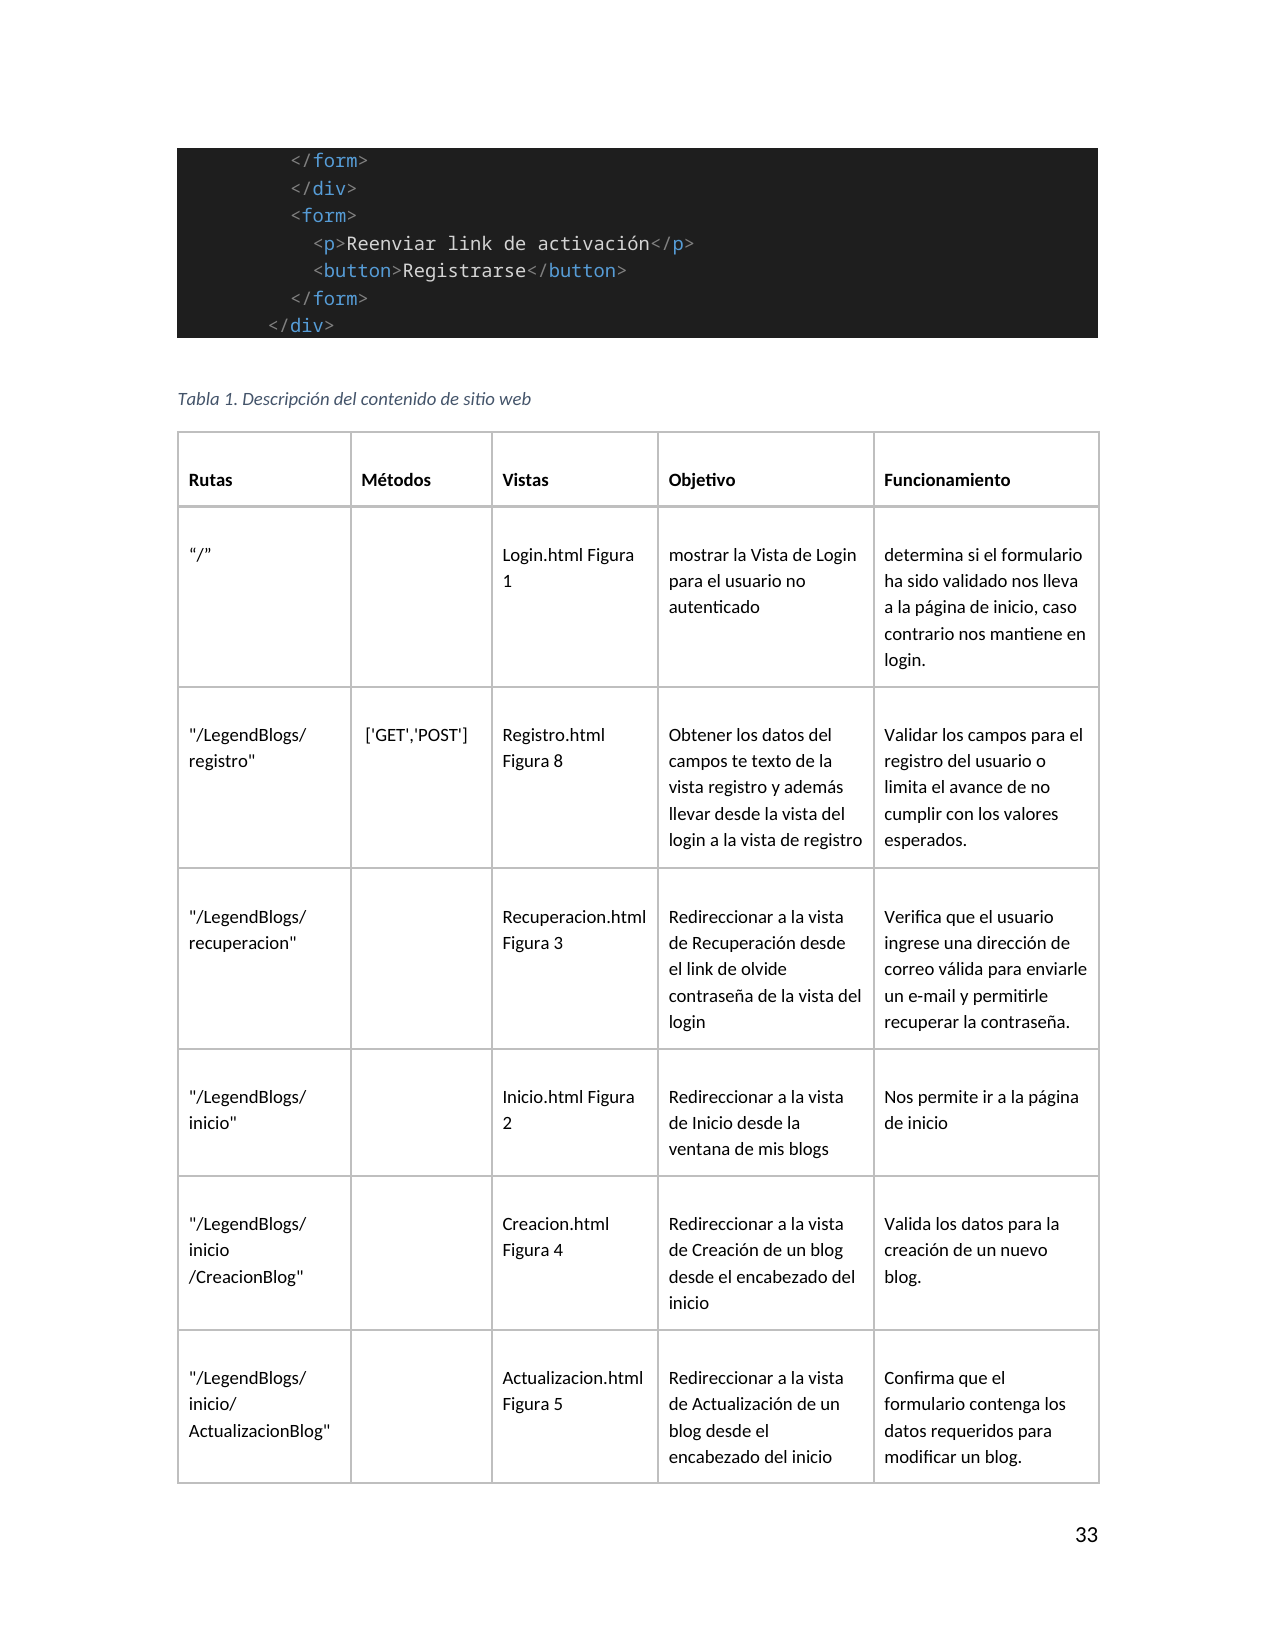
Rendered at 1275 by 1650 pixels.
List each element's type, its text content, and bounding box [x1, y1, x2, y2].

table_cell [352, 1331, 491, 1482]
table_cell ['GET','POST'] [352, 688, 491, 867]
table_cell [352, 508, 491, 686]
table_cell [352, 1177, 491, 1328]
table_cell Verifica que el usuario ingrese una dirección de correo válida para enviarle un e-mail y permitirle recuperar la contraseña. [875, 869, 1098, 1047]
table_cell "/LegendBlogs/ inicio/ ActualizacionBlog" [179, 1331, 350, 1482]
table_cell mostrar la Vista de Login para el usuario no autenticado [659, 508, 873, 686]
table_header Funcionamiento [875, 433, 1098, 505]
table_cell “/” [179, 508, 350, 686]
table_cell Creacion.html Figura 4 [493, 1177, 657, 1328]
table_cell "/LegendBlogs/ registro" [179, 688, 350, 867]
table_cell Redireccionar a la vista de Creación de un blog desde el encabezado del inicio [659, 1177, 873, 1328]
table_cell "/LegendBlogs/ inicio" [179, 1050, 350, 1175]
table_cell Obtener los datos del campos te texto de la vista registro y además llevar desde la vista del login a la vista de registro [659, 688, 873, 867]
table_cell determina si el formulario ha sido validado nos lleva a la página de inicio, caso contrario nos mantiene en login. [875, 508, 1098, 686]
table_cell "/LegendBlogs/ recuperacion" [179, 869, 350, 1047]
table_cell Recuperacion.html Figura 3 [493, 869, 657, 1047]
table_cell Registro.html Figura 8 [493, 688, 657, 867]
table_header Métodos [352, 433, 491, 505]
table_cell Redireccionar a la vista de Recuperación desde el link de olvide contraseña de la vista del login [659, 869, 873, 1047]
table_cell Valida los datos para la creación de un nuevo blog. [875, 1177, 1098, 1328]
table_header Rutas [179, 433, 350, 505]
text <form> [177, 203, 1098, 228]
table_header Objetivo [659, 433, 873, 505]
text </form> [177, 148, 1098, 173]
table_cell [352, 1050, 491, 1175]
text <button>Registrarse</button> [177, 258, 1098, 283]
table_cell Actualizacion.html Figura 5 [493, 1331, 657, 1482]
table_cell [352, 869, 491, 1047]
table_cell Validar los campos para el registro del usuario o limita el avance de no cumplir con los valores esperados. [875, 688, 1098, 867]
table_header Vistas [493, 433, 657, 505]
table_cell Nos permite ir a la página de inicio [875, 1050, 1098, 1175]
text </div> [177, 313, 1098, 338]
text </div> [177, 175, 1098, 201]
table_cell Redireccionar a la vista de Actualización de un blog desde el encabezado del inicio [659, 1331, 873, 1482]
text </form> [177, 285, 1098, 311]
table_cell Confirma que el formulario contenga los datos requeridos para modificar un blog. [875, 1331, 1098, 1482]
text Tabla 1. Descripción del contenido de sitio web [177, 387, 1098, 410]
table_cell "/LegendBlogs/ inicio /CreacionBlog" [179, 1177, 350, 1328]
table_cell Login.html Figura 1 [493, 508, 657, 686]
table_cell Redireccionar a la vista de Inicio desde la ventana de mis blogs [659, 1050, 873, 1175]
text <p>Reenviar link de activación</p> [177, 230, 1098, 256]
table_cell Inicio.html Figura 2 [493, 1050, 657, 1175]
